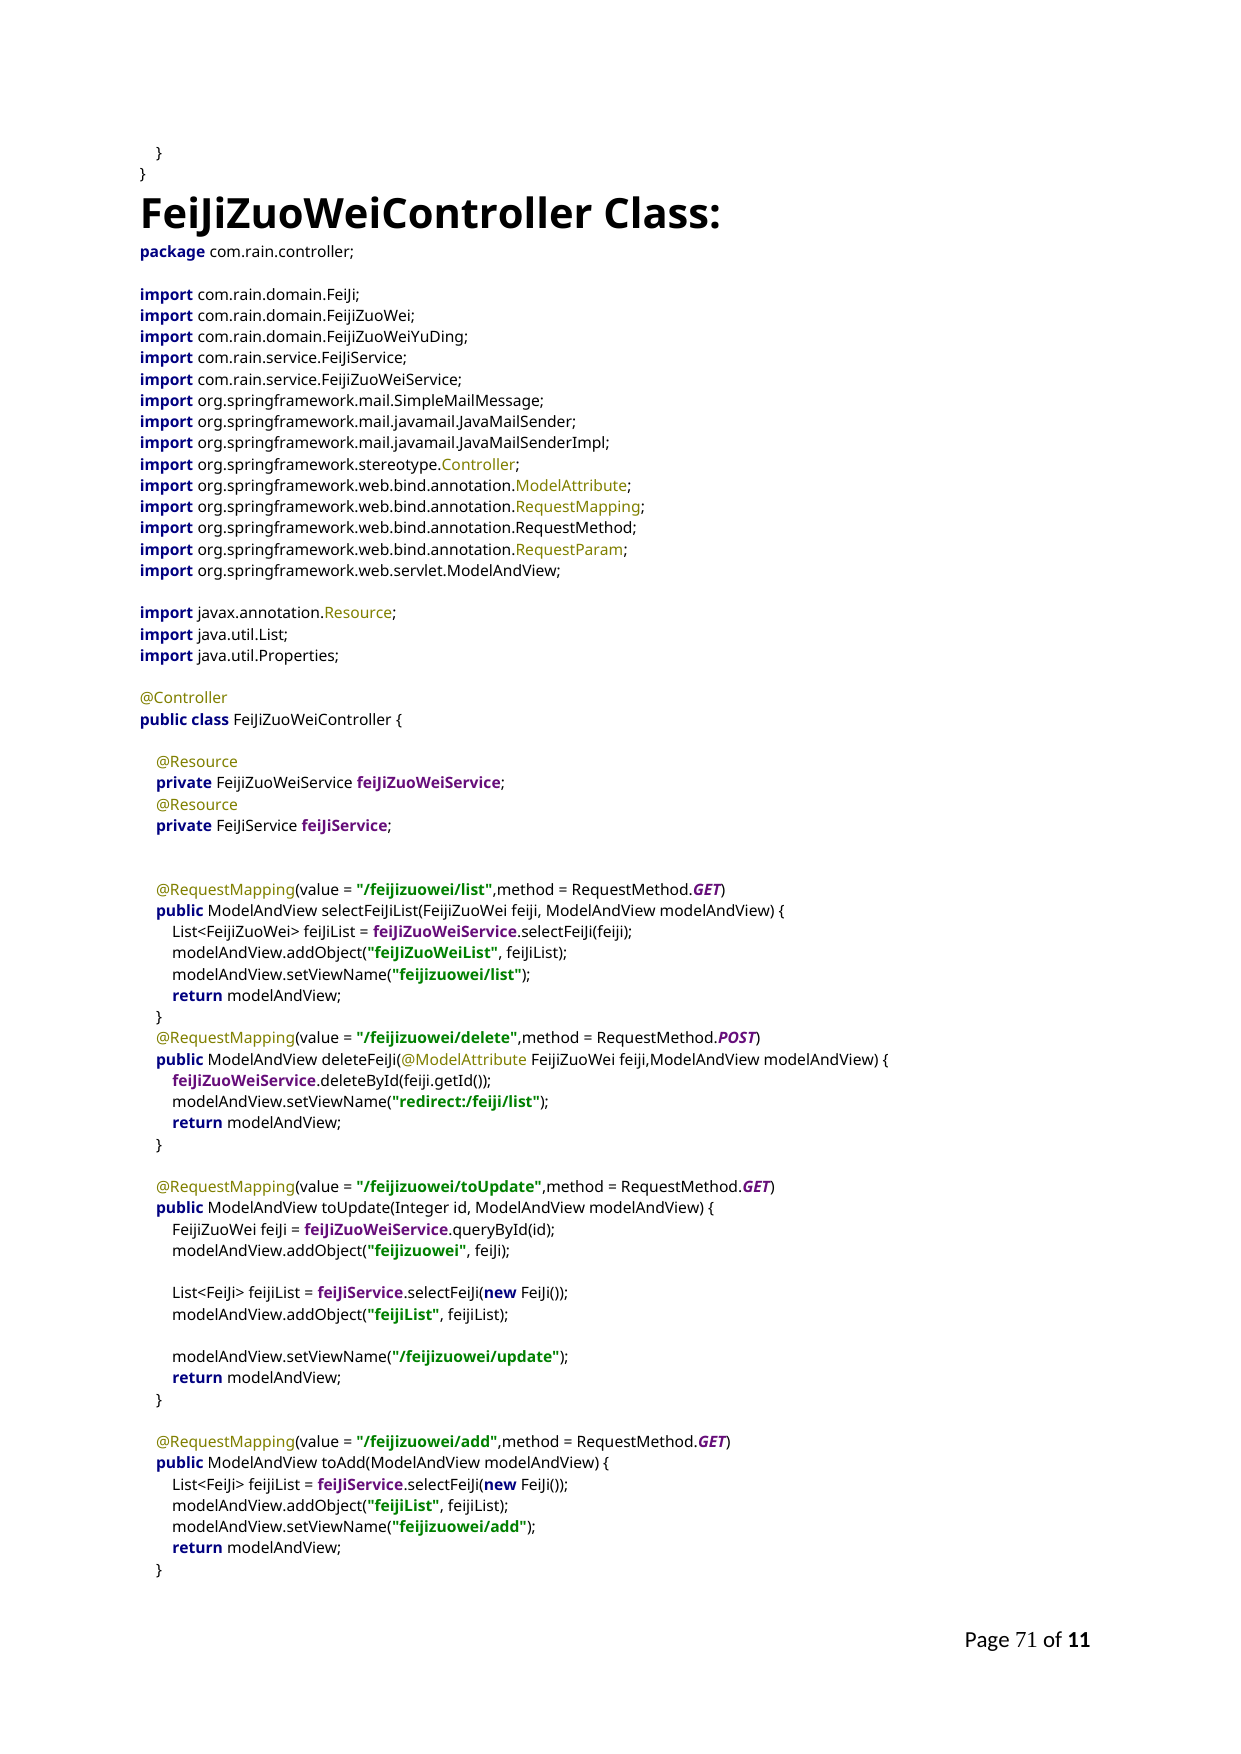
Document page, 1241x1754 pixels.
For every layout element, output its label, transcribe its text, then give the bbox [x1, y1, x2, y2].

text FeiJiZuoWeiController Class: [139, 184, 1101, 241]
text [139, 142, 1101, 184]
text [139, 241, 1101, 1622]
